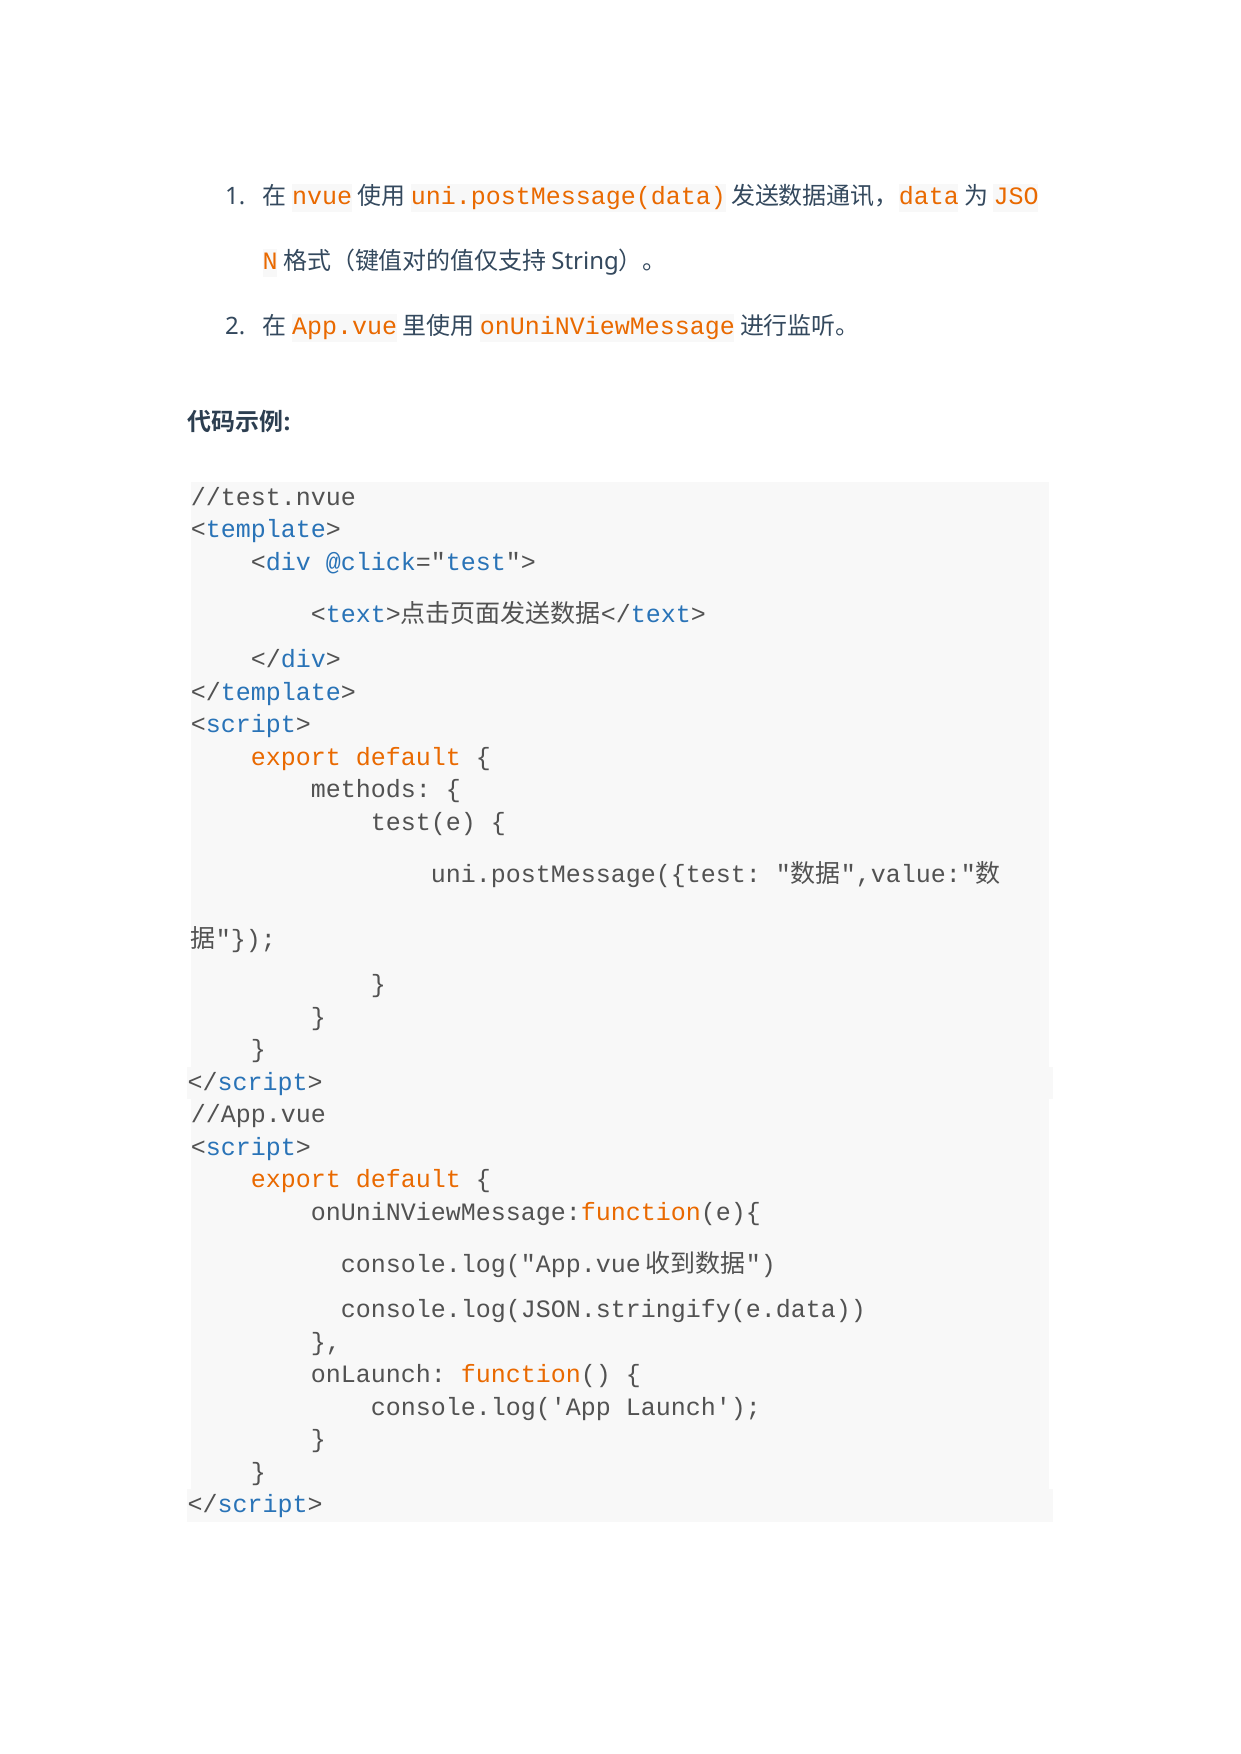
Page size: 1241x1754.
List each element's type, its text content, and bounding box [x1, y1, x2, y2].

text 代码示例: [187, 387, 1053, 452]
text onUniNViewMessage:function(e){ [191, 1197, 1049, 1229]
text //test.nvue [191, 482, 1049, 514]
text </script> [187, 1067, 1053, 1099]
text //App.vue [191, 1099, 1049, 1132]
text </div> [191, 644, 1049, 677]
text export default { [191, 1164, 1049, 1197]
text } [191, 1457, 1049, 1489]
text methods: { [191, 774, 1049, 807]
list 在 nvue 使用 uni.postMessage(data) 发送数据通讯，data 为 JSON 格式（键值对的值仅支持String）。 [225, 162, 1053, 292]
text </script> [187, 1489, 1053, 1522]
text console.log('App Launch'); [191, 1392, 1049, 1424]
text export default { [191, 742, 1049, 774]
text <script> [191, 709, 1049, 742]
text uni.postMessage({test: "数据",value:"数据"}); [191, 839, 1049, 969]
text console.log(JSON.stringify(e.data)) [191, 1294, 1049, 1327]
text <template> [191, 514, 1049, 547]
text } [191, 1034, 1049, 1067]
text console.log("App.vue收到数据") [191, 1229, 1049, 1294]
text } [191, 1002, 1049, 1034]
text } [191, 969, 1049, 1002]
text <script> [191, 1132, 1049, 1164]
text <div @click="test"> [191, 547, 1049, 579]
list 在 App.vue 里使用 onUniNViewMessage 进行监听。 [225, 292, 1053, 357]
text <text>点击页面发送数据</text> [191, 579, 1049, 644]
text test(e) { [191, 807, 1049, 839]
text onLaunch: function() { [191, 1359, 1049, 1392]
text </template> [191, 677, 1049, 709]
text } [191, 1424, 1049, 1457]
text }, [191, 1327, 1049, 1359]
